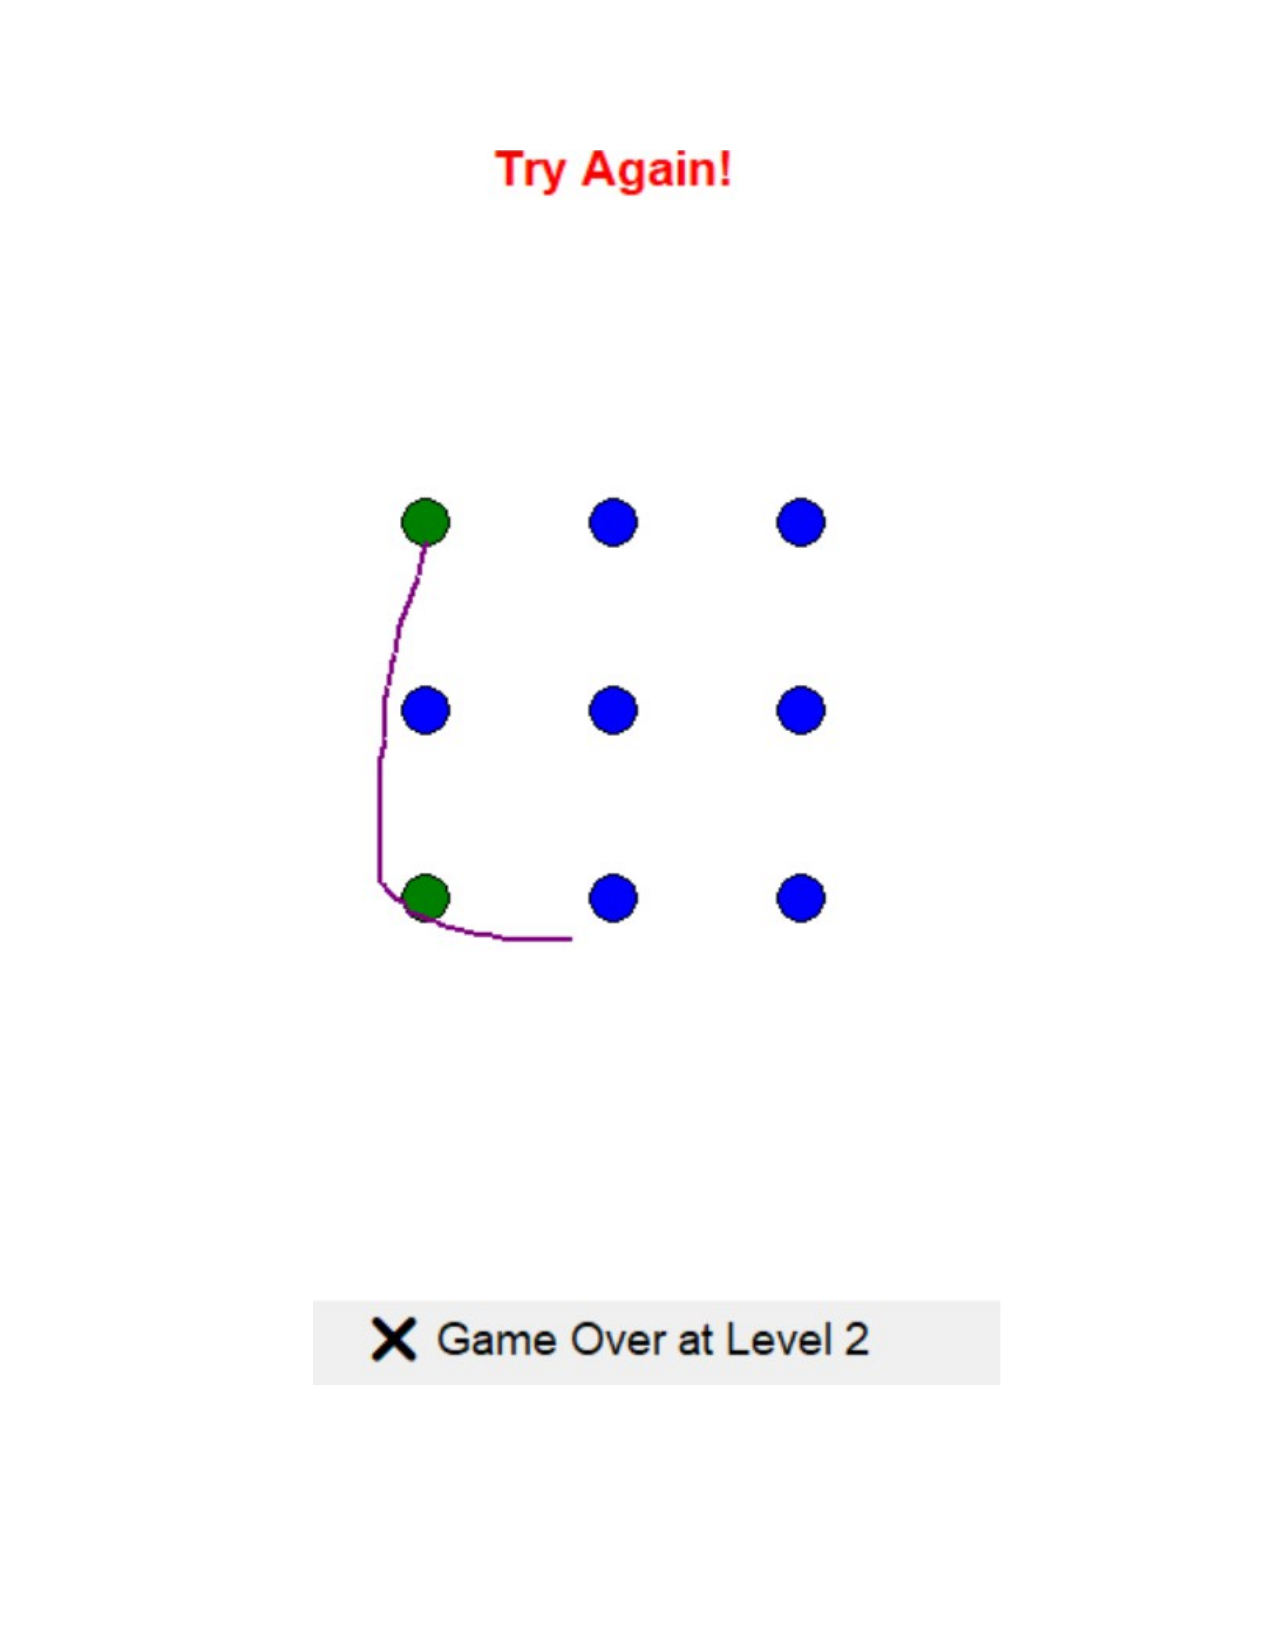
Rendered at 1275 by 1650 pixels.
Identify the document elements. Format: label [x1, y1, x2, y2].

picture [313, 150, 1001, 1385]
